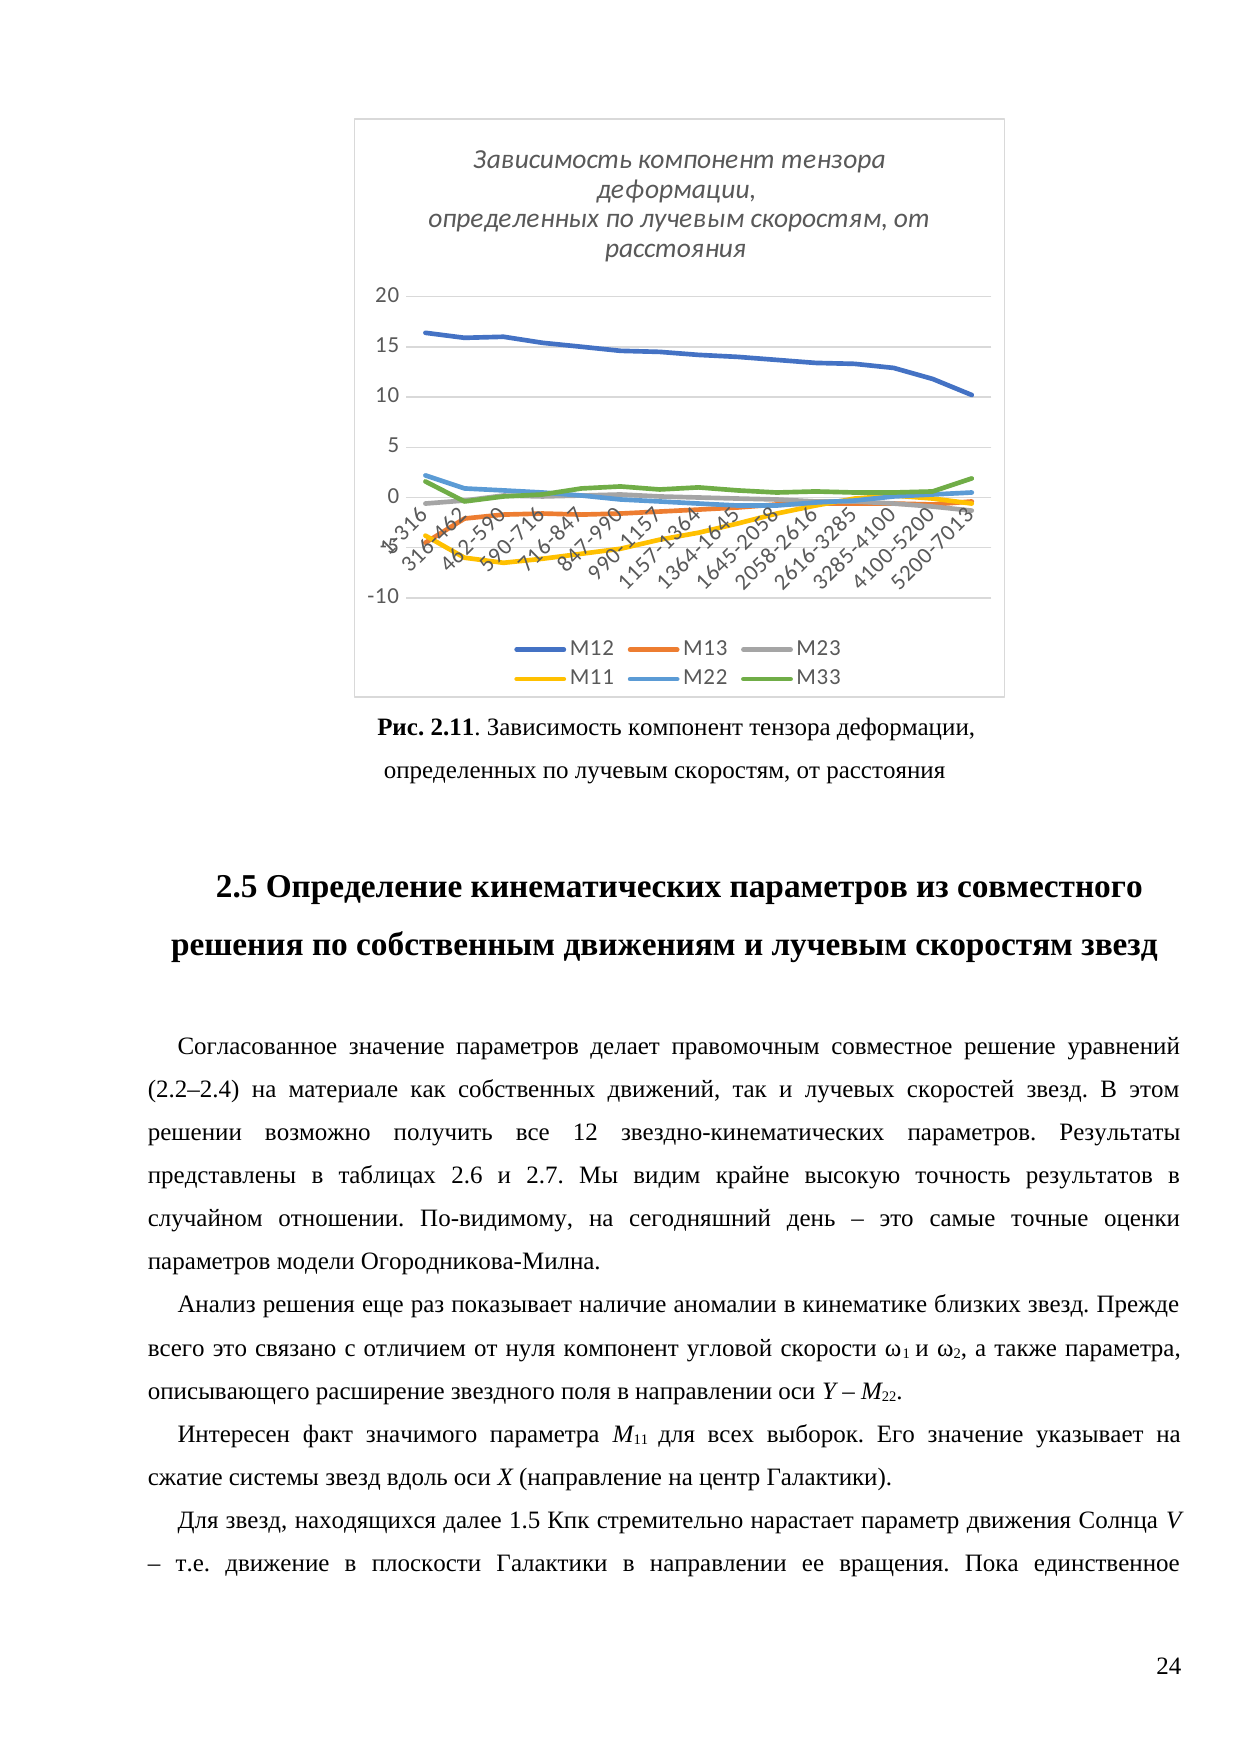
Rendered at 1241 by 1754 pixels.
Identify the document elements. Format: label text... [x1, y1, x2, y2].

text Рис. 2.11. Зависимость компонент тензора деформации, определенных по лучевым скоростям, от расстояния [148, 712, 1181, 784]
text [148, 1505, 1181, 1577]
text Интересен факт значимого параметра M11 для всех выборок. Его значение указывает на сжатие системы звезд вдоль оси X (направление на центр Галактики). [148, 1419, 1181, 1491]
text Анализ решения еще раз показывает наличие аномалии в кинематике близких звезд. Прежде всего это связано с отличием от нуля компонент угловой скорости ω1 и ω2, а также параметра, описывающего расширение звездного поля в направлении оси Y – M22. [148, 1289, 1181, 1404]
text Согласованное значение параметров делает правомочным совместное решение уравнений (2.2–2.4) на материале как собственных движений, так и лучевых скоростей звезд. В этом решении возможно получить все 12 звездно-кинематических параметров. Результаты представлены в таблицах 2.6 и 2.7. Мы видим крайне высокую точность результатов в случайном отношении. По-видимому, на сегодняшний день – это самые точные оценки параметров модели Огородникова-Милна. [148, 1031, 1181, 1275]
subtitle 2.5 Определение кинематических параметров из совместного решения по собственным движениям и лучевым скоростям звезд [148, 866, 1181, 962]
